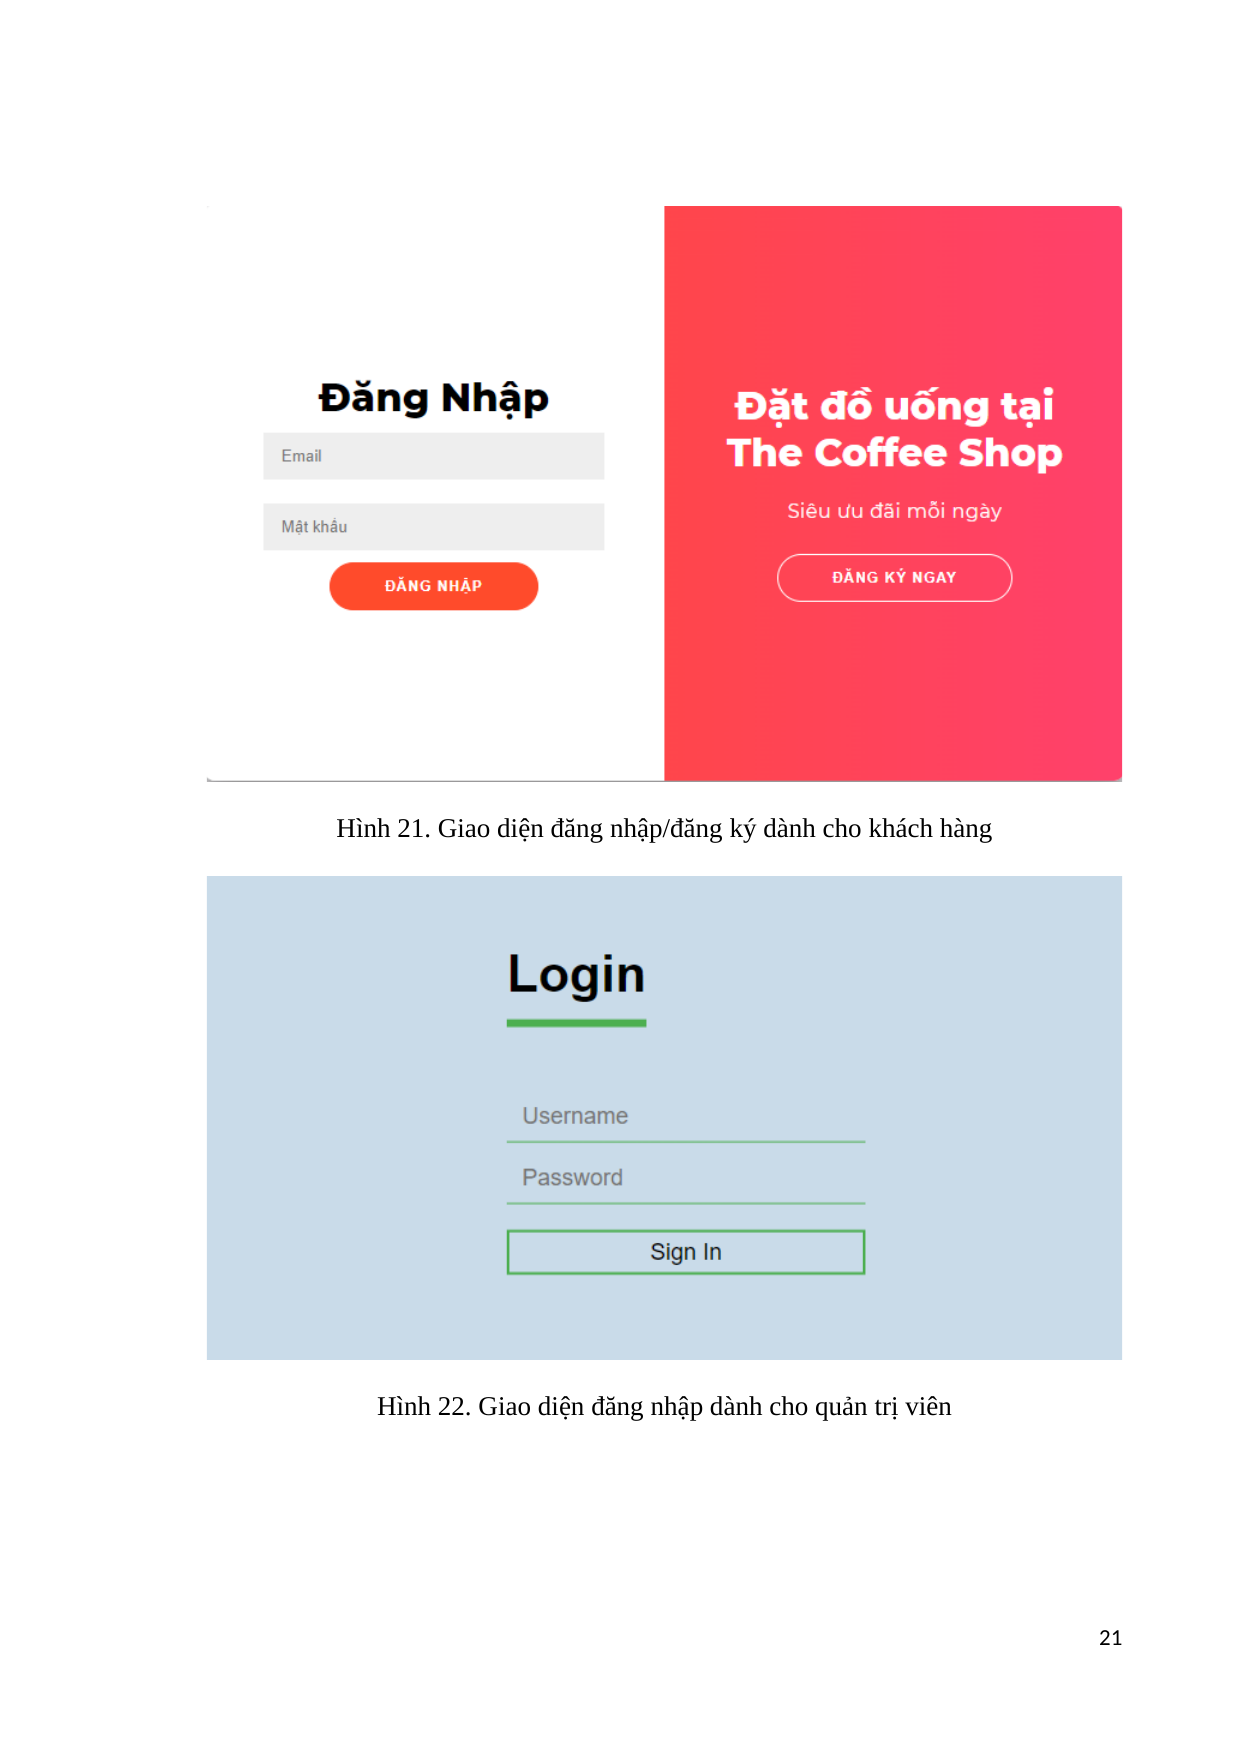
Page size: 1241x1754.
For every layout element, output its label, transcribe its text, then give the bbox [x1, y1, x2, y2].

picture [206, 876, 1123, 1360]
picture [206, 206, 1123, 782]
text Hình 22. Giao diện đăng nhập dành cho quản trị viên [207, 1390, 1122, 1421]
text Hình 21. Giao diện đăng nhập/đăng ký dành cho khách hàng [207, 813, 1122, 844]
